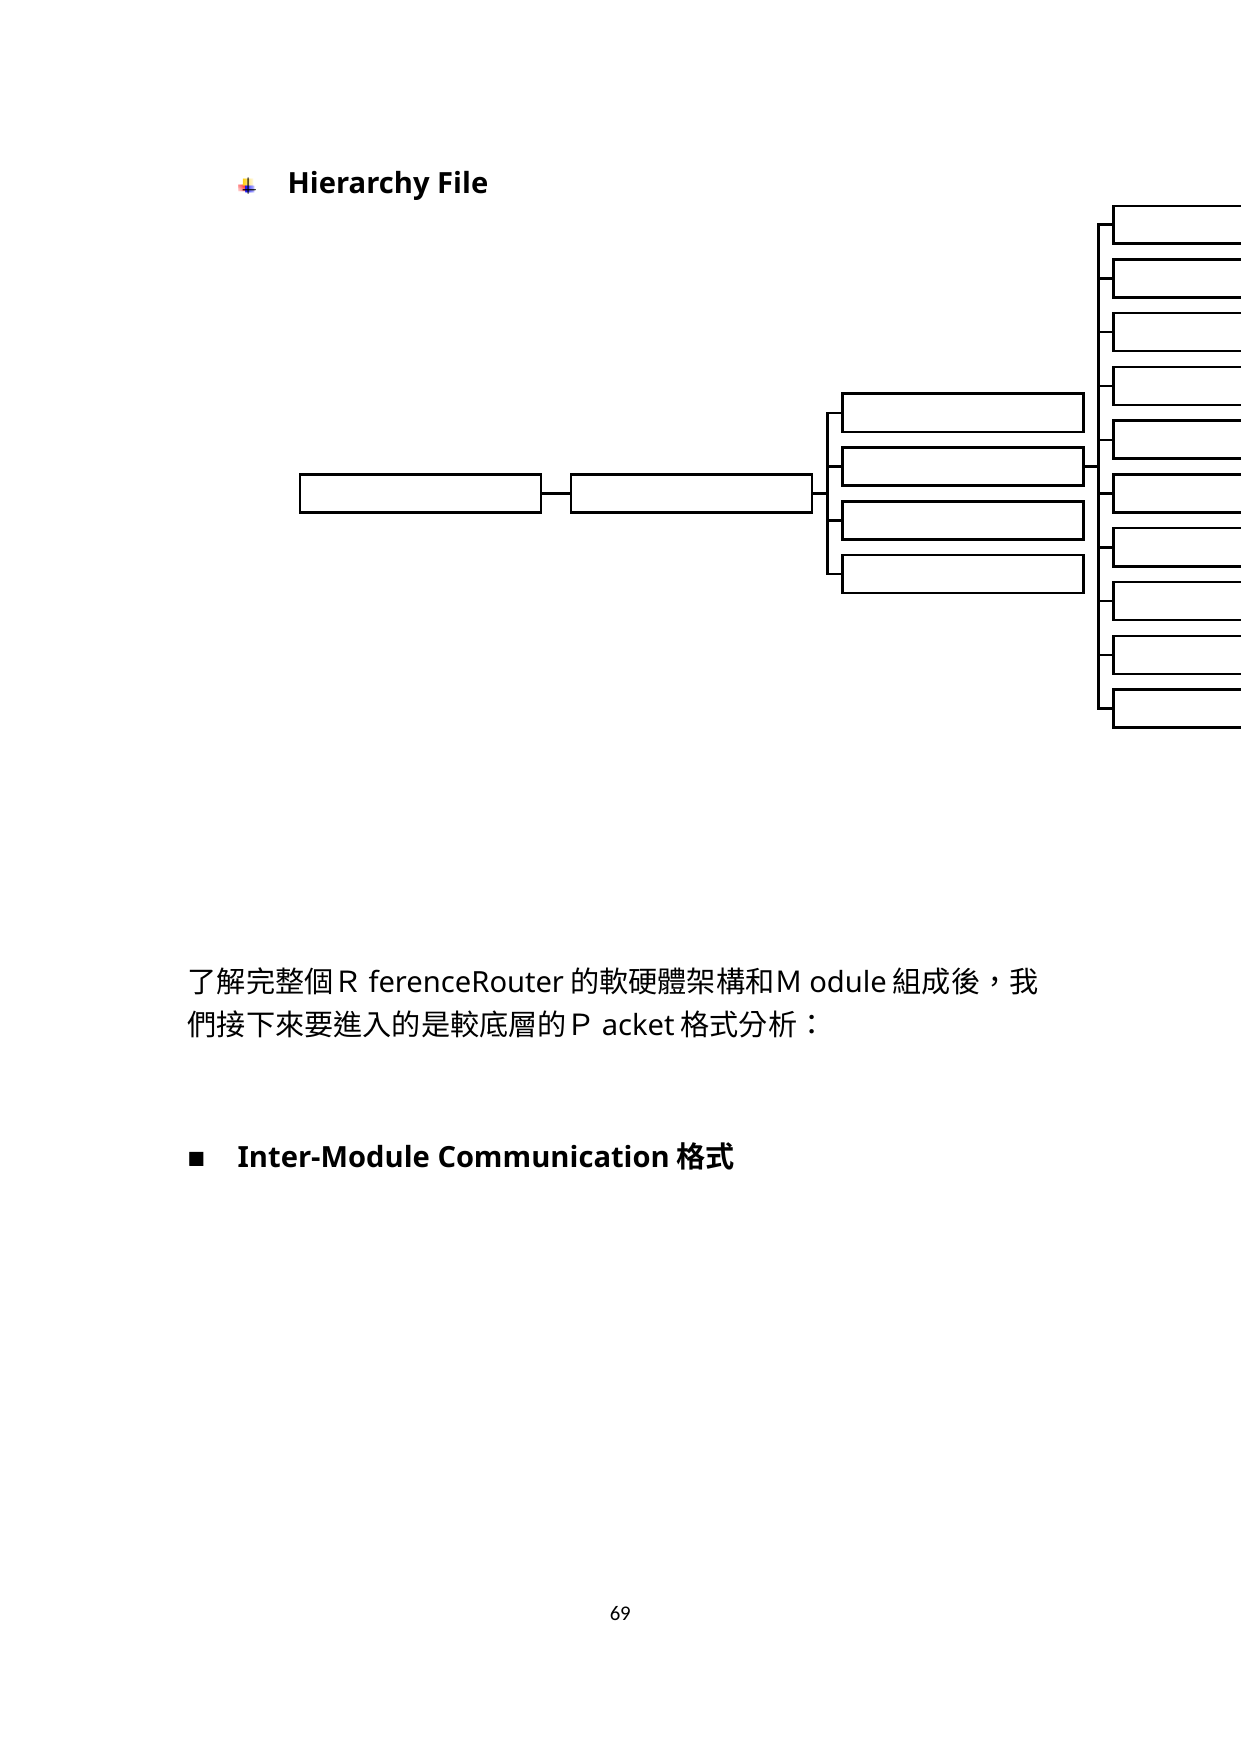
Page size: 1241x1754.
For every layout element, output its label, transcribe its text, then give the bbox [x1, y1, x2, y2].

list Inter-Module Communication格式 [187, 1133, 1053, 1176]
list Hierarchy File [237, 162, 1053, 740]
text 了解完整個ＲferenceRouter的軟硬體架構和Ｍodule組成後，我們接下來要進入的是較底層的Ｐacket格式分析： [187, 959, 1053, 1043]
picture [238, 176, 256, 194]
